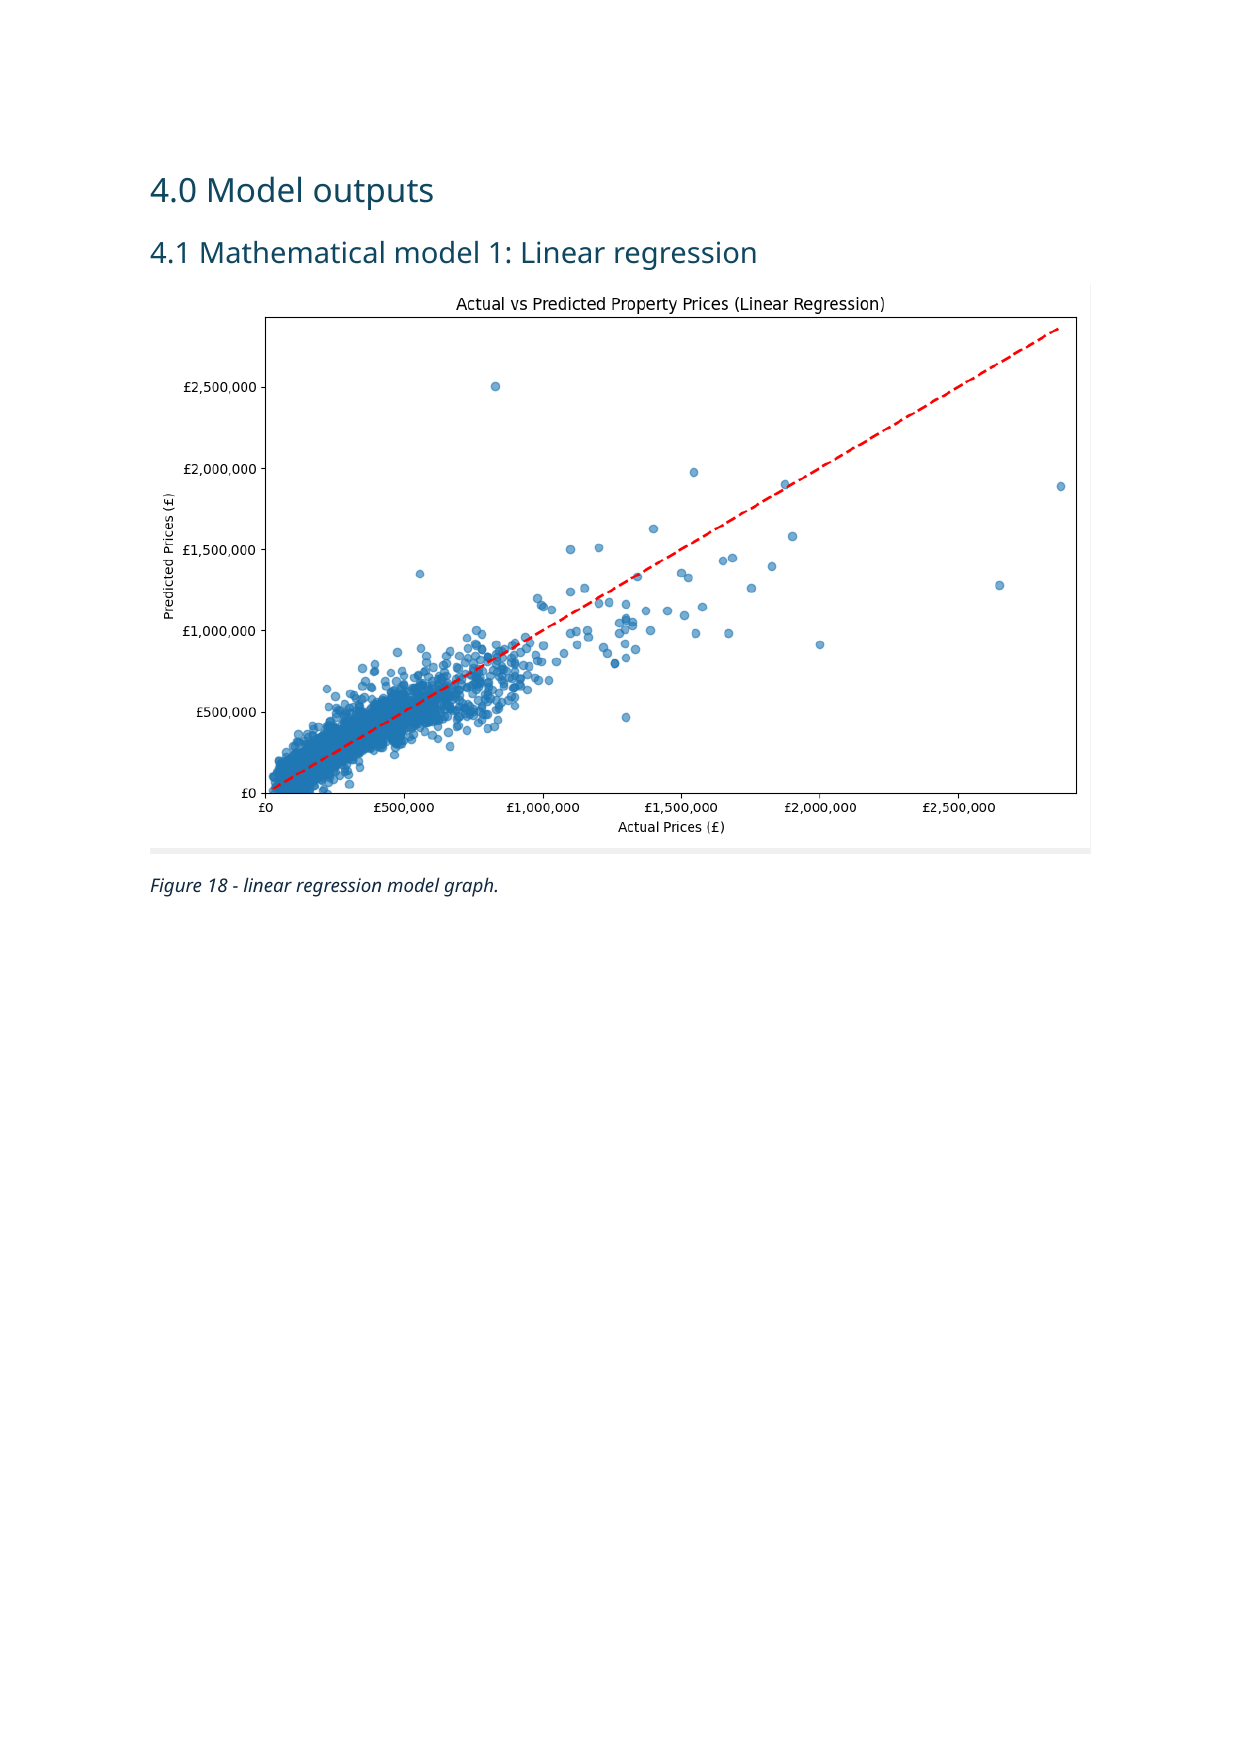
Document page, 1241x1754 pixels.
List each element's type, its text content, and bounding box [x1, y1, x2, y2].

subtitle 4.0 Model outputs [150, 167, 1090, 212]
picture [150, 283, 1091, 854]
subtitle 4.1 Mathematical model 1: Linear regression [150, 232, 1090, 272]
